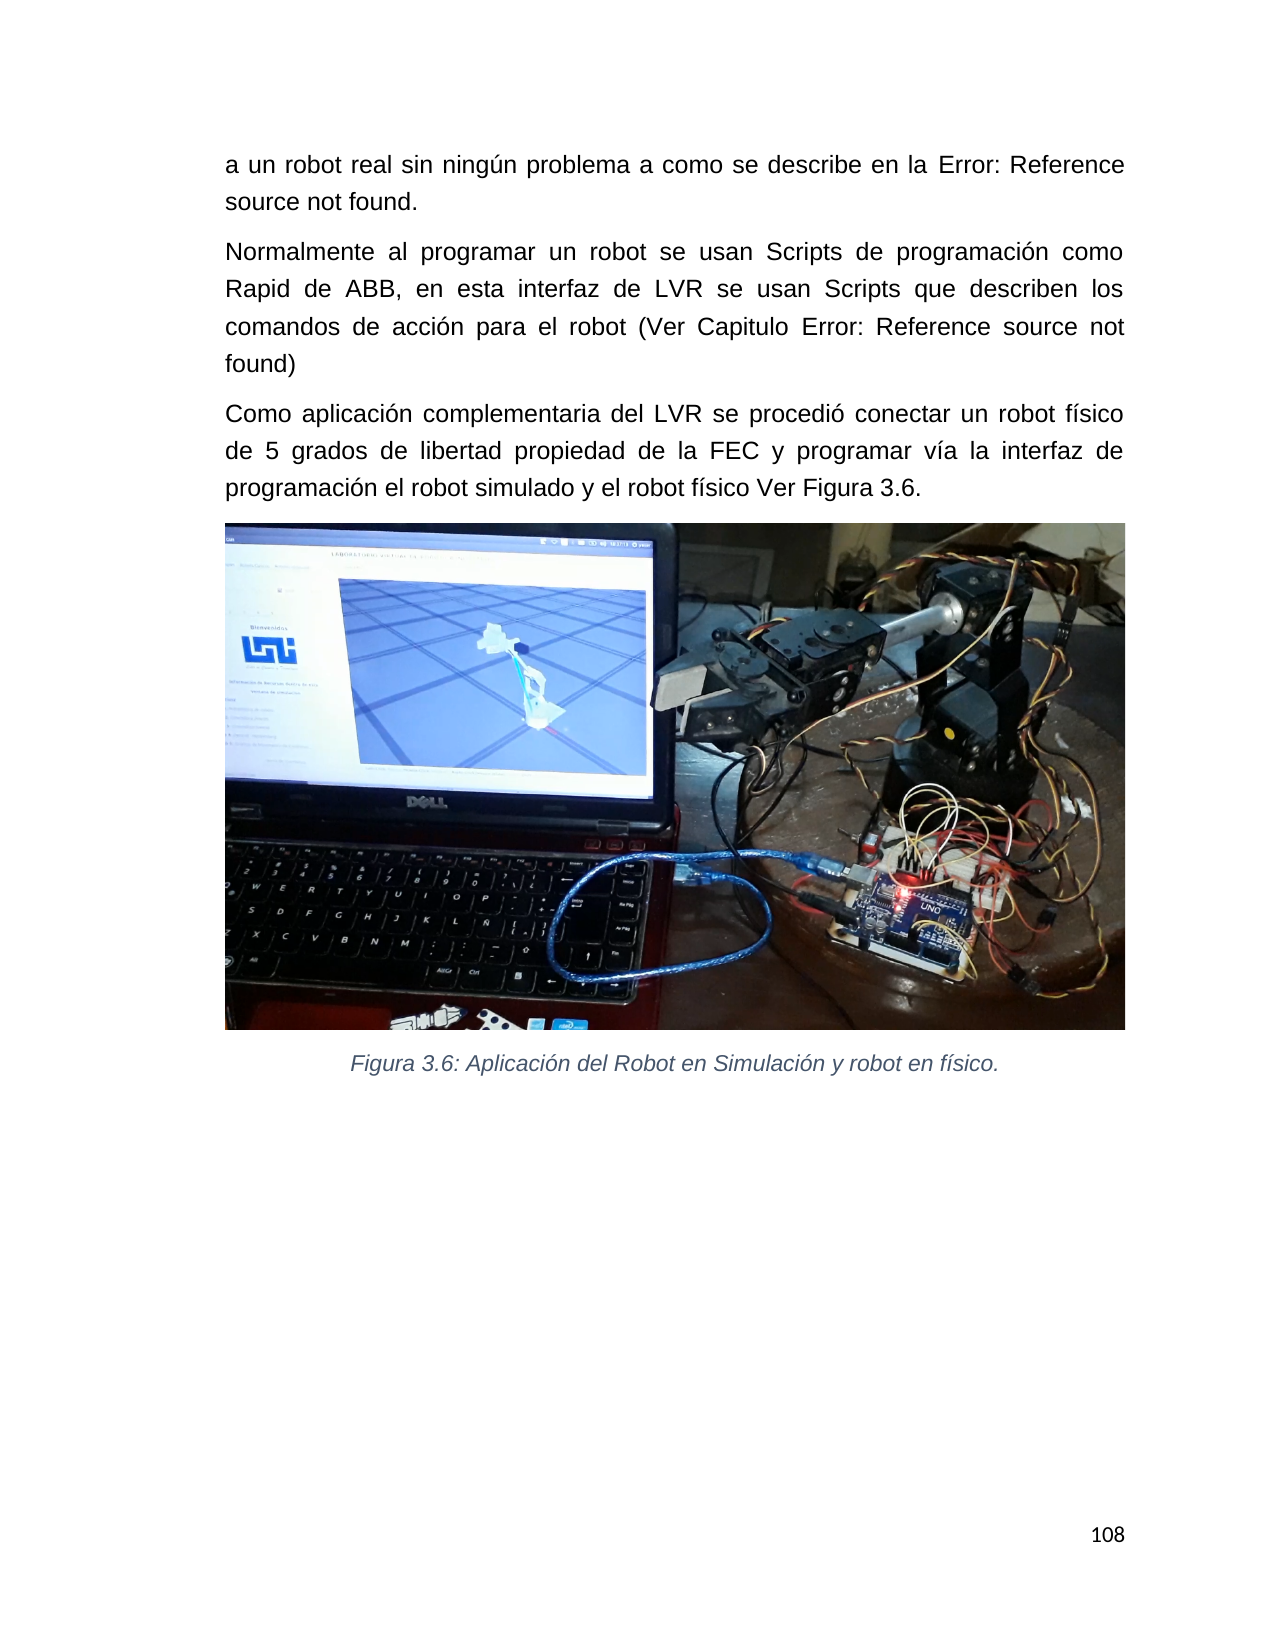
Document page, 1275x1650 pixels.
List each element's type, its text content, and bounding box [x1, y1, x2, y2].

text Como aplicación complementaria del LVR se procedió conectar un robot físico de 5 grados de libertad propiedad de la FEC y programar vía la interfaz de programación el robot simulado y el robot físico Ver Figura 3.6. [225, 399, 1125, 502]
text Figura 3.6: Aplicación del Robot en Simulación y robot en físico. [225, 1050, 1125, 1076]
picture [225, 523, 1125, 1030]
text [225, 150, 1125, 216]
